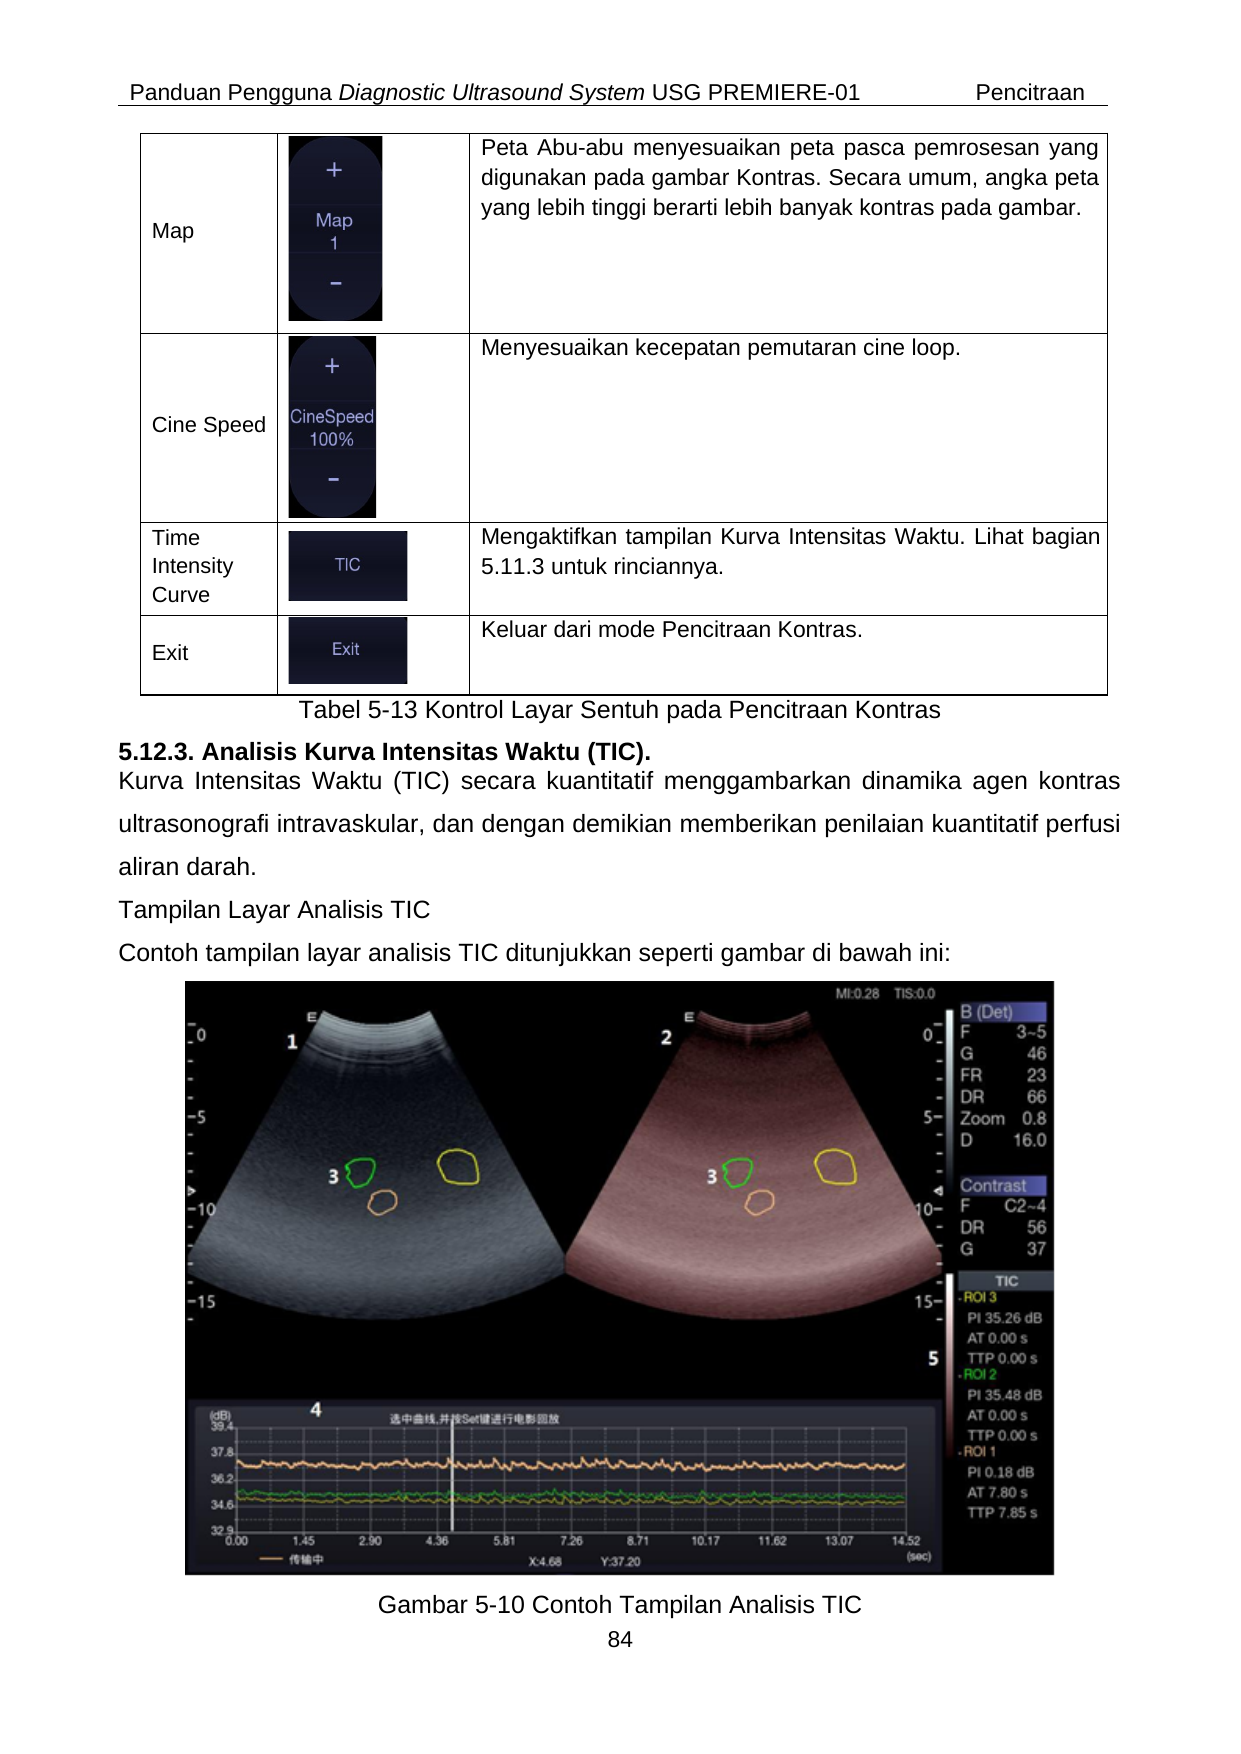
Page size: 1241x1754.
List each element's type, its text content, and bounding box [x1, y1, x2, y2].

text Tabel 5-13 Kontrol Layar Sentuh pada Pencitraan Kontras [118, 696, 1122, 724]
picture [288, 336, 377, 518]
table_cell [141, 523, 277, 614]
text Contoh tampilan layar analisis TIC ditunjukkan seperti gambar di bawah ini: [118, 938, 1122, 967]
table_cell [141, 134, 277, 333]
subtitle 5.12.3. Analisis Kurva Intensitas Waktu (TIC). [118, 739, 1122, 766]
picture [288, 136, 383, 321]
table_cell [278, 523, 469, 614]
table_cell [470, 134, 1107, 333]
picture [288, 617, 408, 684]
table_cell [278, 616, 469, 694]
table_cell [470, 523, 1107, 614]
text Tampilan Layar Analisis TIC [118, 895, 1122, 924]
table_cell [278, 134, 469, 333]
text Gambar 5-10 Contoh Tampilan Analisis TIC [118, 1590, 1122, 1618]
text Kurva Intensitas Waktu (TIC) secara kuantitatif menggambarkan dinamika agen kontras ultrasonografi intravaskular, dan dengan demikian memberikan penilaian kuantitatif perfusi aliran darah. [118, 766, 1122, 881]
picture [288, 531, 408, 601]
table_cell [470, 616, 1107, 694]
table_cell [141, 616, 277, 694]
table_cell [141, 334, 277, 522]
picture [185, 981, 1056, 1577]
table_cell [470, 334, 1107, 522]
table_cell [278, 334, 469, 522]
